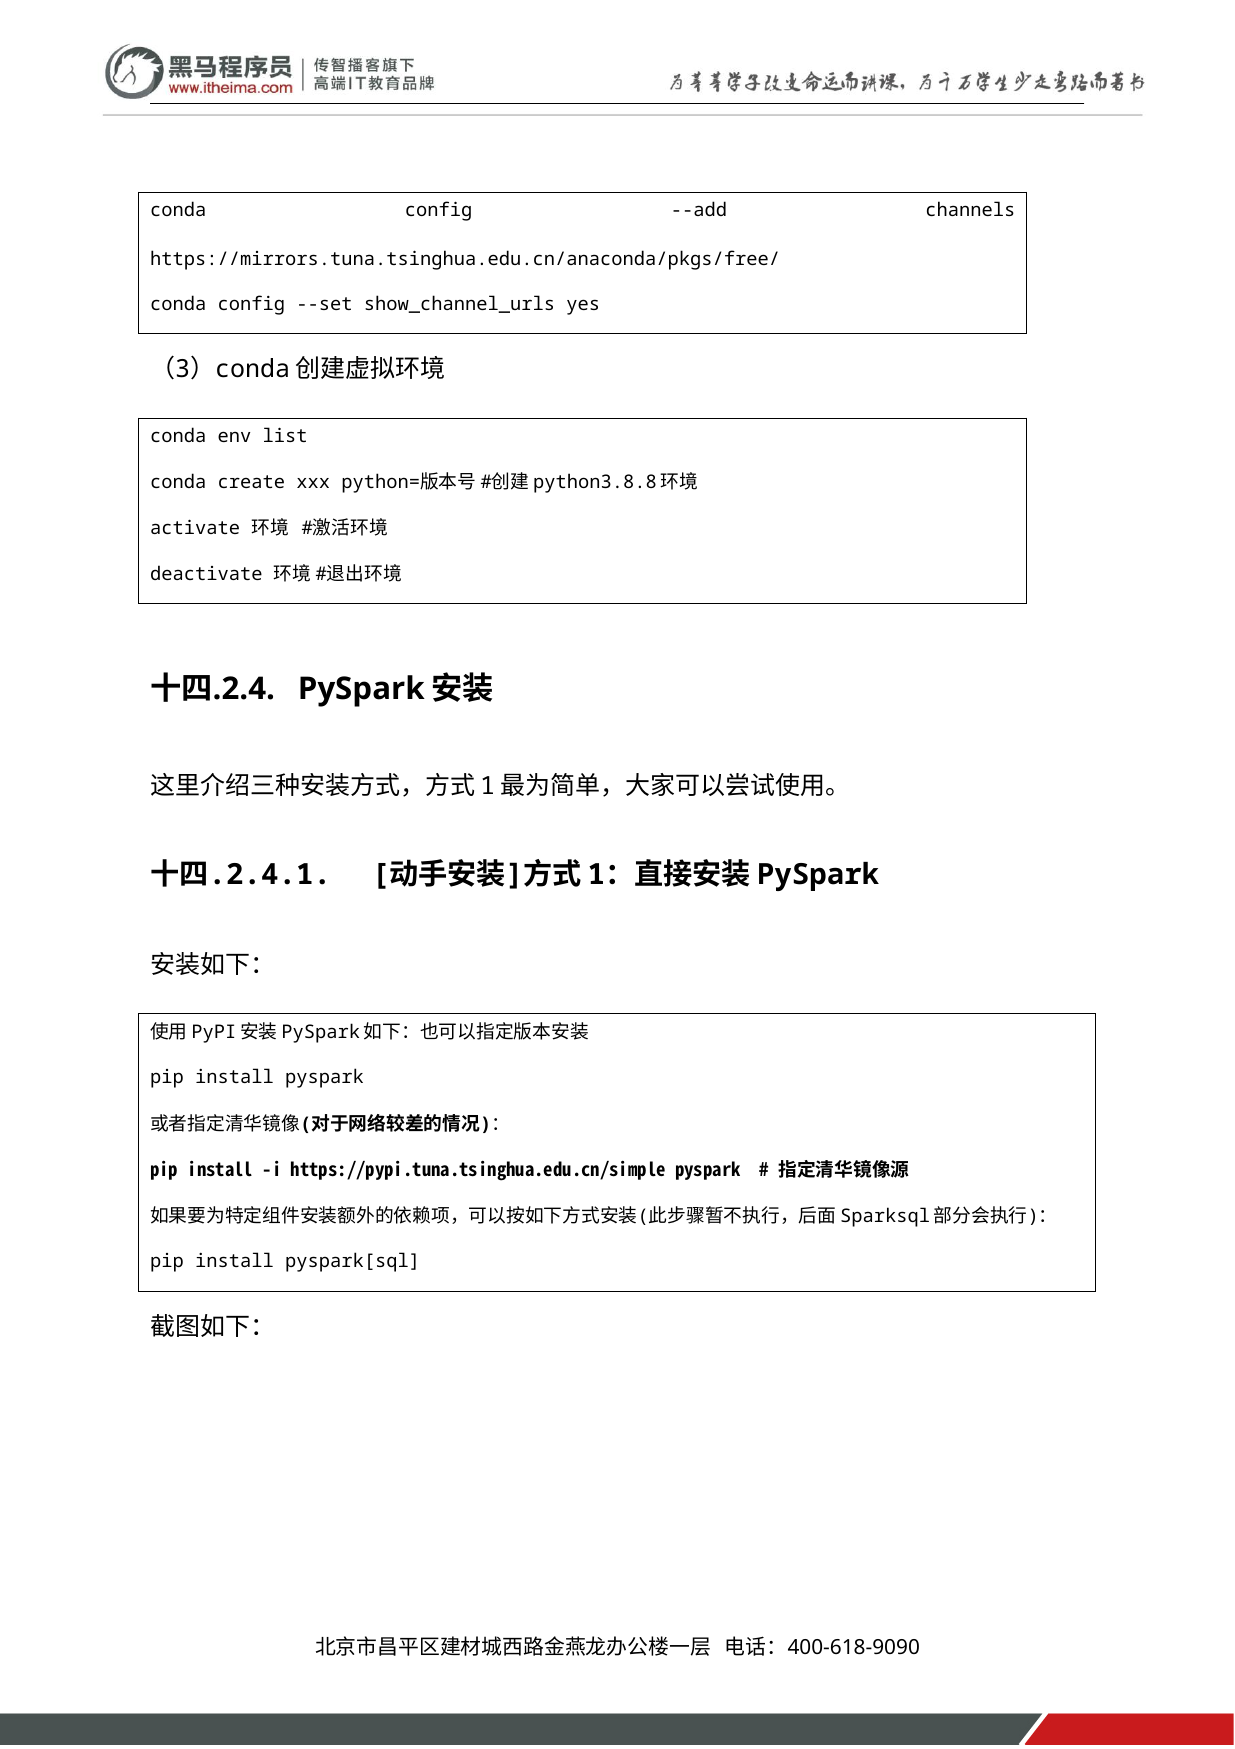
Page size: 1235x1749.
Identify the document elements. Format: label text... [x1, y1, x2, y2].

picture [0, 0, 1235, 123]
subtitle PySpark安装 [150, 653, 1084, 718]
subtitle [动手安装]方式1：直接安装PySpark [150, 839, 1084, 904]
table_header 使用PyPI安装PySpark如下：也可以指定版本安装 pip install pyspark 或者指定清华镜像(对于网络较差的情况)： pip install -i https://pypi.tuna.tsinghua.edu.cn/simple pyspark # 指定清华镜像源 如果要为特定组件安装额外的依赖项，可以按如下方式安装(此步骤暂不执行，后面Sparksql部分会执行)： pip install pyspark[sql] [139, 1014, 1095, 1291]
text （3）conda创建虚拟环境 [150, 334, 1084, 399]
table_header conda env list conda create xxx python=版本号 #创建python3.8.8环境 activate 环境 #激活环境 deactivate 环境 #退出环境 [139, 419, 1026, 603]
picture [0, 1654, 1234, 1745]
text 这里介绍三种安装方式，方式1最为简单，大家可以尝试使用。 [150, 751, 1084, 816]
text 截图如下： [150, 1292, 1084, 1357]
text 安装如下： [150, 930, 1084, 995]
table_header conda config --add channels https://mirrors.tuna.tsinghua.edu.cn/anaconda/pkgs/free/ conda config --set show_channel_urls yes [139, 193, 1026, 333]
